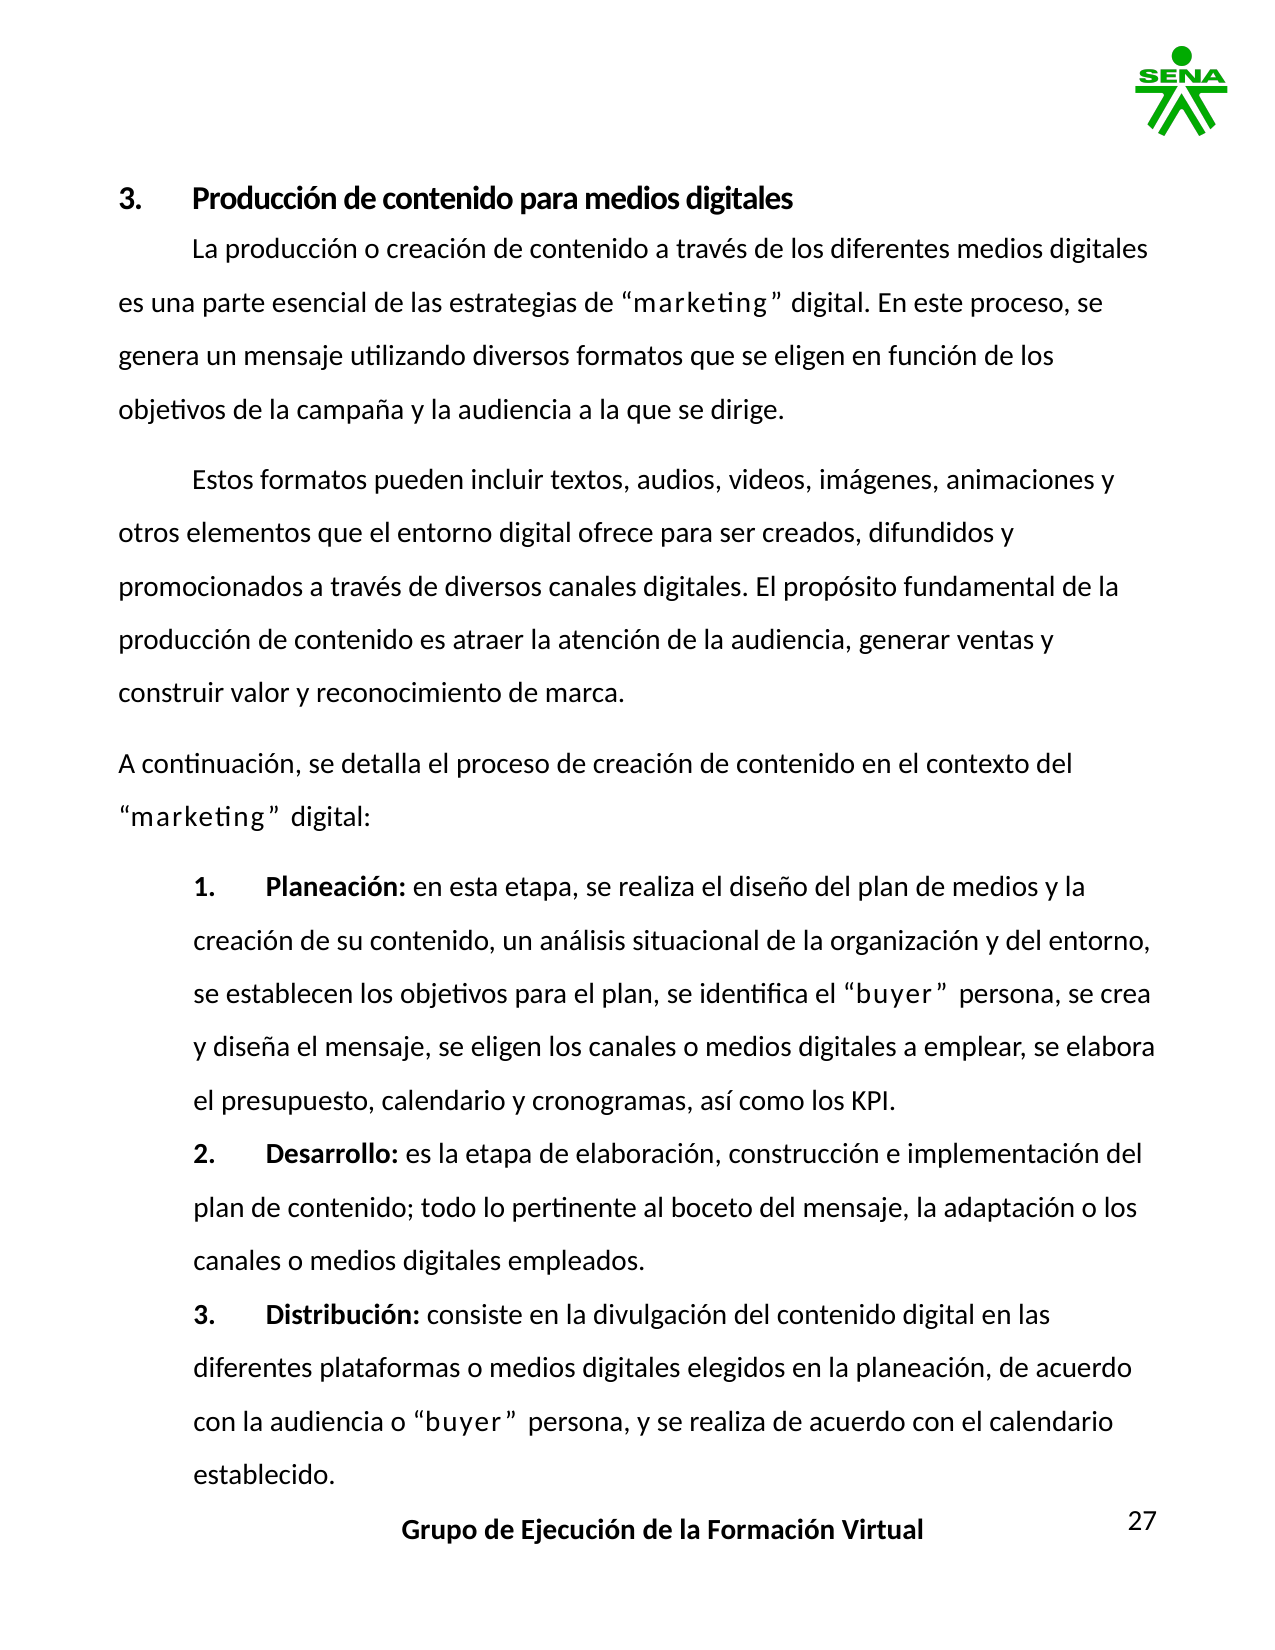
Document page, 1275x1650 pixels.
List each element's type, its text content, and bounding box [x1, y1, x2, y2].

subtitle Producción de contenido para medios digitales [118, 177, 1157, 218]
picture [1135, 46, 1228, 136]
text Estos formatos pueden incluir textos, audios, videos, imágenes, animaciones y otros elementos que el entorno digital ofrece para ser creados, difundidos y promocionados a través de diversos canales digitales. El propósito fundamental de la producción de contenido es atraer la atención de la audiencia, generar ventas y construir valor y reconocimiento de marca. [118, 461, 1157, 710]
list Planeación: en esta etapa, se realiza el diseño del plan de medios y la creación de su contenido, un análisis situacional de la organización y del entorno, se establecen los objetivos para el plan, se identifica el “buyer” persona, se crea y diseña el mensaje, se eligen los canales o medios digitales a emplear, se elabora el presupuesto, calendario y cronogramas, así como los KPI. [193, 868, 1157, 1118]
list Desarrollo: es la etapa de elaboración, construcción e implementación del plan de contenido; todo lo pertinente al boceto del mensaje, la adaptación o los canales o medios digitales empleados. [193, 1135, 1157, 1278]
text A continuación, se detalla el proceso de creación de contenido en el contexto del “marketing” digital: [118, 745, 1157, 834]
text La producción o creación de contenido a través de los diferentes medios digitales es una parte esencial de las estrategias de “marketing” digital. En este proceso, se genera un mensaje utilizando diversos formatos que se eligen en función de los objetivos de la campaña y la audiencia a la que se dirige. [118, 230, 1157, 426]
list Distribución: consiste en la divulgación del contenido digital en las diferentes plataformas o medios digitales elegidos en la planeación, de acuerdo con la audiencia o “buyer” persona, y se realiza de acuerdo con el calendario establecido. [193, 1296, 1157, 1492]
